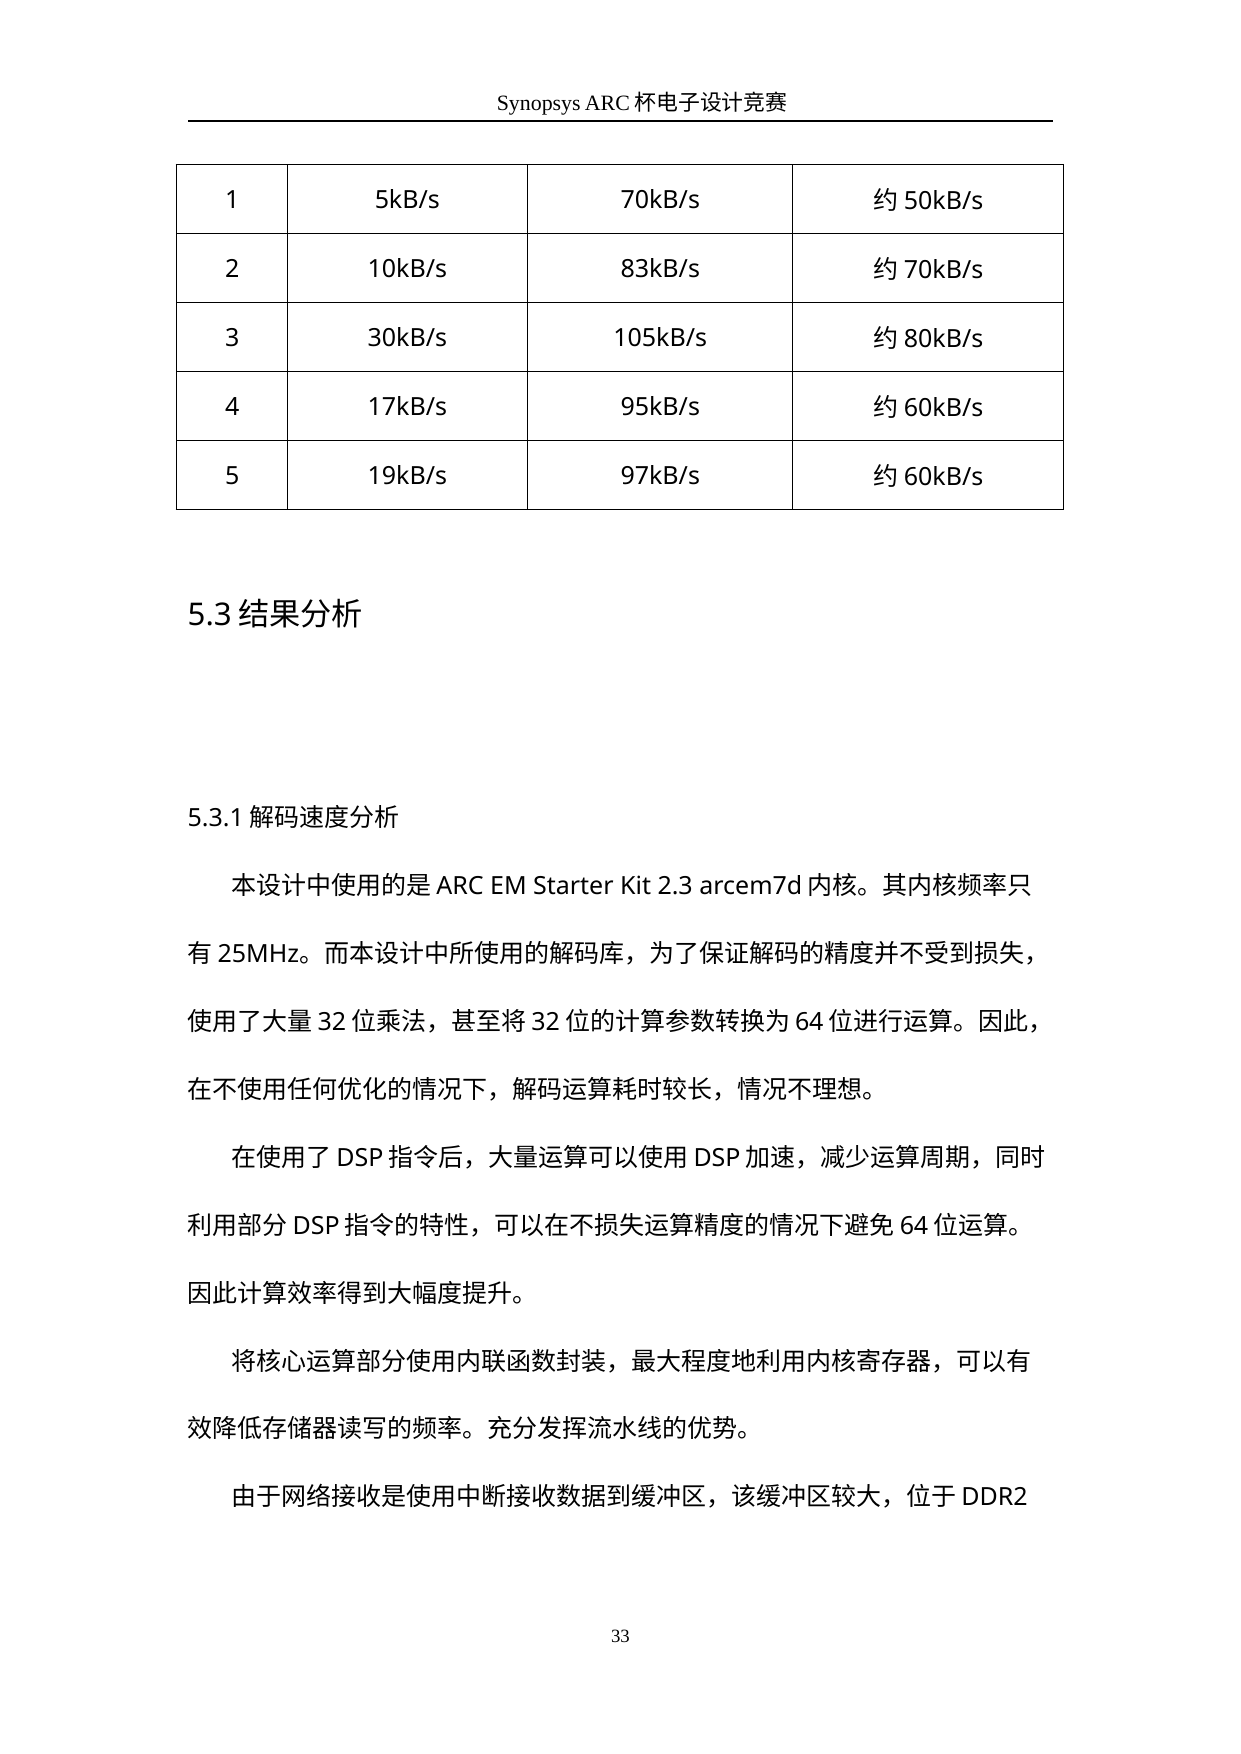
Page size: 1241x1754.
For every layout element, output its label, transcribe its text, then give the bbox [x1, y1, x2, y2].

subtitle 5.3结果分析 [187, 578, 1053, 646]
table_cell 70kB/s [528, 165, 792, 233]
text 在使用了DSP指令后，大量运算可以使用DSP加速，减少运算周期，同时利用部分DSP指令的特性，可以在不损失运算精度的情况下避免64位运算。因此计算效率得到大幅度提升。 [187, 1121, 1053, 1325]
table_cell 10kB/s [288, 234, 527, 302]
table_cell 83kB/s [528, 234, 792, 302]
table_cell 约80kB/s [793, 303, 1063, 371]
table_cell 2 [177, 234, 287, 302]
table_cell 4 [177, 372, 287, 440]
table_cell 1 [177, 165, 287, 233]
text 5.3.1解码速度分析 [187, 782, 1053, 850]
table_cell 17kB/s [288, 372, 527, 440]
text 将核心运算部分使用内联函数封装，最大程度地利用内核寄存器，可以有效降低存储器读写的频率。充分发挥流水线的优势。 [187, 1325, 1053, 1461]
table_cell 95kB/s [528, 372, 792, 440]
table_cell 3 [177, 303, 287, 371]
table_cell 约60kB/s [793, 372, 1063, 440]
table_cell 19kB/s [288, 441, 527, 509]
table_cell 30kB/s [288, 303, 527, 371]
table_cell 约60kB/s [793, 441, 1063, 509]
table_cell 5 [177, 441, 287, 509]
table_cell 约70kB/s [793, 234, 1063, 302]
table_cell 5kB/s [288, 165, 527, 233]
table_cell 105kB/s [528, 303, 792, 371]
table_cell 约50kB/s [793, 165, 1063, 233]
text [187, 1461, 1053, 1529]
table_cell 97kB/s [528, 441, 792, 509]
text 本设计中使用的是ARC EM Starter Kit 2.3 arcem7d内核。其内核频率只有25MHz。而本设计中所使用的解码库，为了保证解码的精度并不受到损失，使用了大量32位乘法，甚至将32位的计算参数转换为64位进行运算。因此，在不使用任何优化的情况下，解码运算耗时较长，情况不理想。 [187, 850, 1053, 1121]
